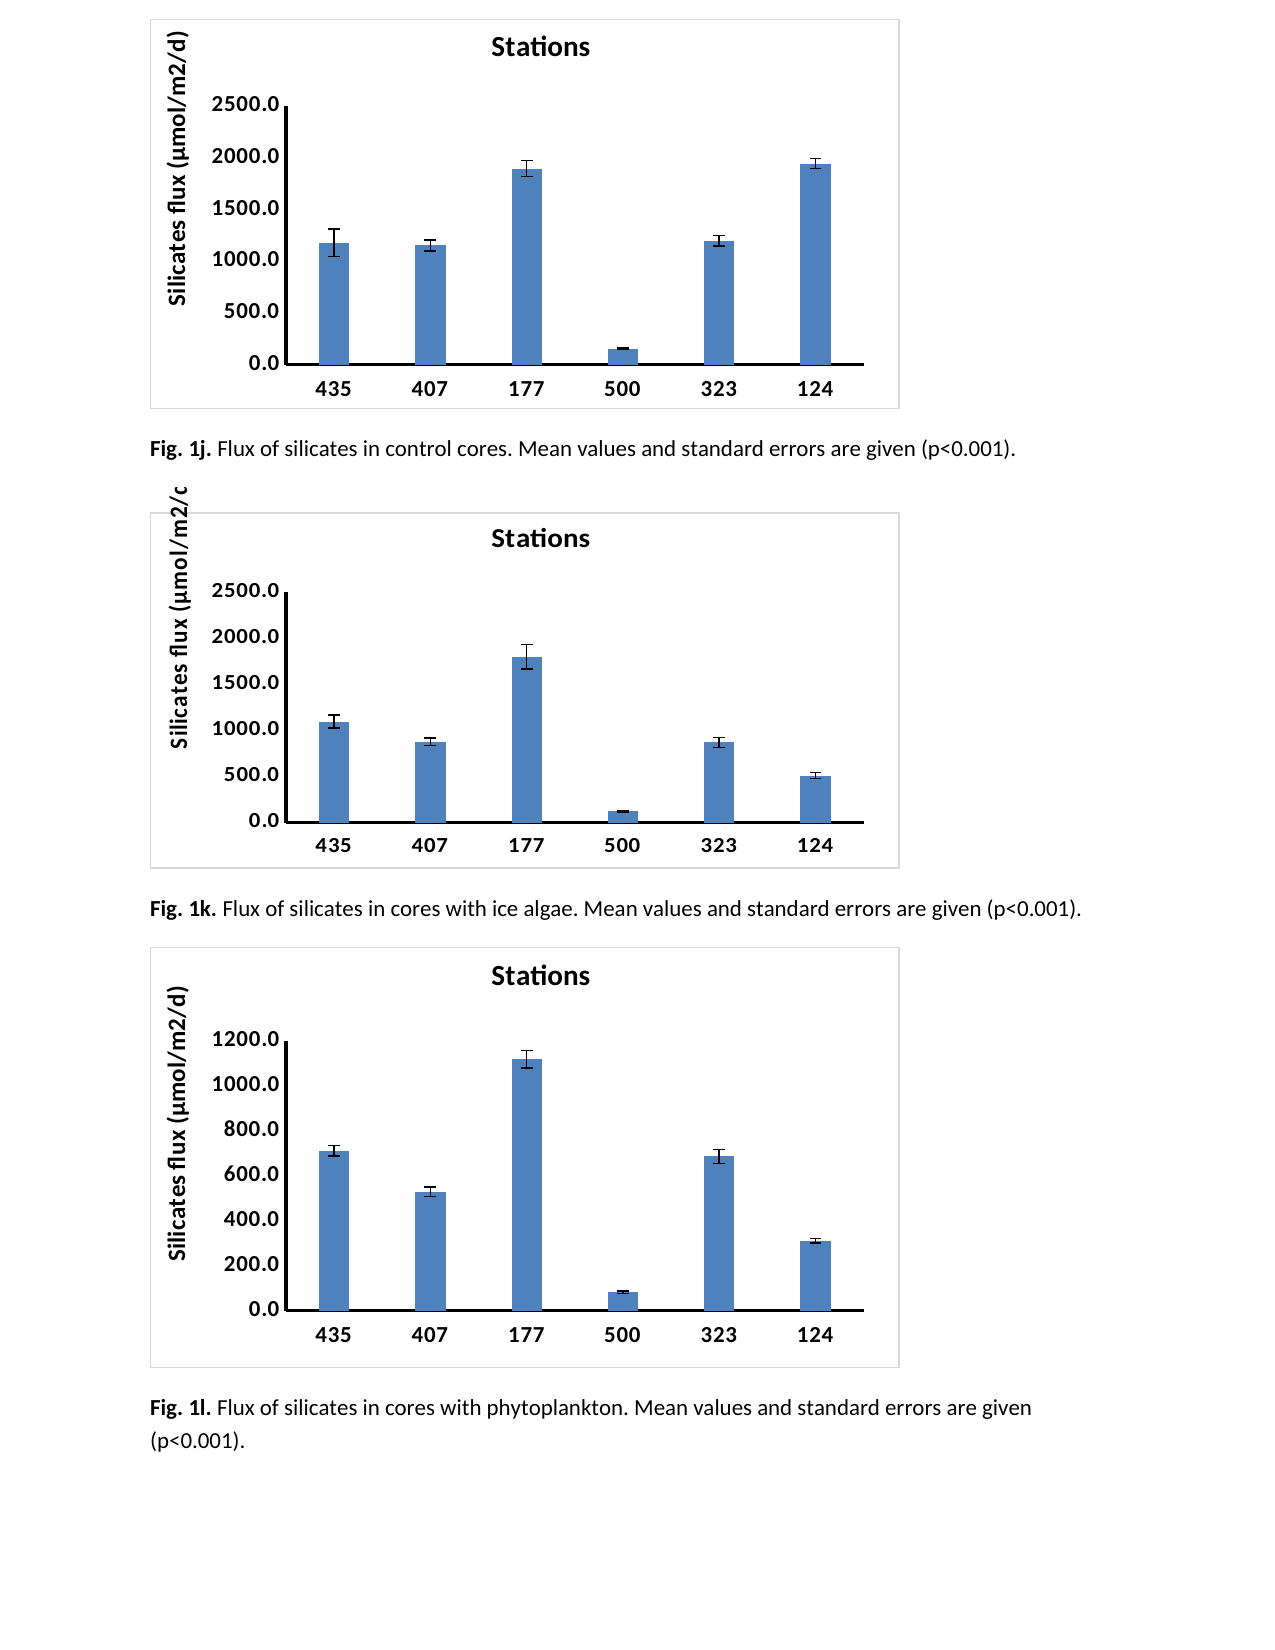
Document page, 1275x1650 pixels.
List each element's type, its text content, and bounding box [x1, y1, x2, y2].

text Fig. 1l. Flux of silicates in cores with phytoplankton. Mean values and standard errors are given (p<0.001). [150, 1393, 1125, 1454]
text Fig. 1j. Flux of silicates in control cores. Mean values and standard errors are given (p<0.001). [150, 434, 1125, 462]
text Fig. 1k. Flux of silicates in cores with ice algae. Mean values and standard errors are given (p<0.001). [150, 894, 1125, 922]
